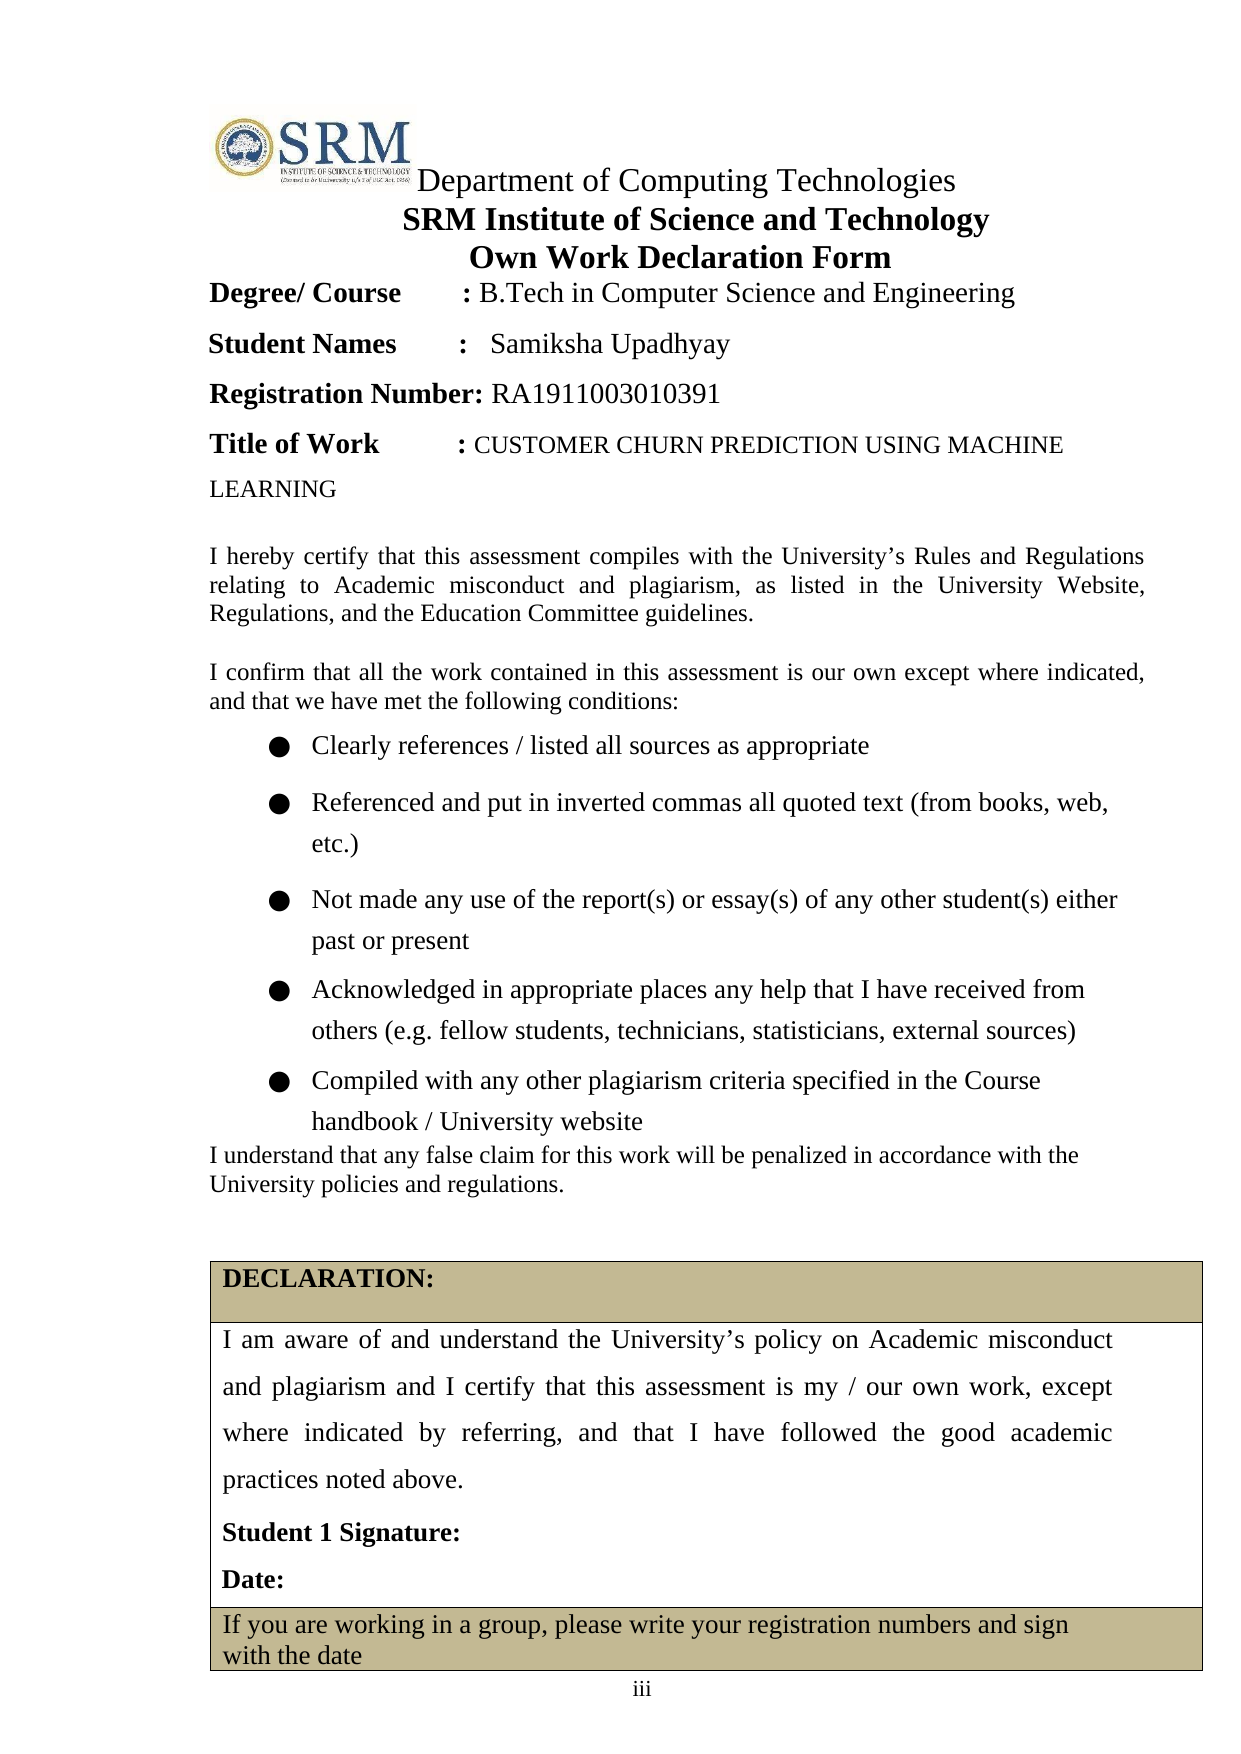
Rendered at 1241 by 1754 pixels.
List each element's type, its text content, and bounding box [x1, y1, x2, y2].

text Department of Computing Technologies [209, 104, 1146, 199]
list Clearly references / listed all sources as appropriate [267, 714, 1146, 770]
list Compiled with any other plagiarism criteria specified in the Course handbook / University website [267, 1049, 1146, 1136]
picture [209, 104, 417, 192]
text Degree/ Course : B.Tech in Computer Science and Engineering [209, 276, 1146, 309]
table_header DECLARATION: [211, 1262, 1202, 1322]
text Registration Number: RA1911003010391 [209, 376, 1146, 410]
list Referenced and put in inverted commas all quoted text (from books, web, etc.) [267, 771, 1146, 858]
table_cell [211, 1608, 1202, 1670]
text Title of Work : CUSTOMER CHURN PREDICTION USING MACHINE LEARNING [209, 426, 1146, 503]
text I hereby certify that this assessment compiles with the University’s Rules and Regulations relating to Academic misconduct and plagiarism, as listed in the University Website, Regulations, and the Education Committee guidelines. [209, 541, 1146, 627]
table_cell I am aware of and understand the University’s policy on Academic misconduct and plagiarism and I certify that this assessment is my / our own work, except where indicated by referring, and that I have followed the good academic practices noted above. Student 1 Signature: Date: [211, 1323, 1202, 1607]
text SRM Institute of Science and Technology [359, 199, 1146, 237]
text I confirm that all the work contained in this assessment is our own except where indicated, and that we have met the following conditions: [209, 657, 1146, 714]
text Student Names : Samiksha Upadhyay [208, 326, 1146, 359]
list Not made any use of the report(s) or essay(s) of any other student(s) either past or present [267, 868, 1146, 955]
list Acknowledged in appropriate places any help that I have received from others (e.g. fellow students, technicians, statisticians, external sources) [267, 959, 1146, 1045]
text I understand that any false claim for this work will be penalized in accordance with the University policies and regulations. [209, 1140, 1146, 1198]
text Own Work Declaration Form [433, 237, 1146, 276]
